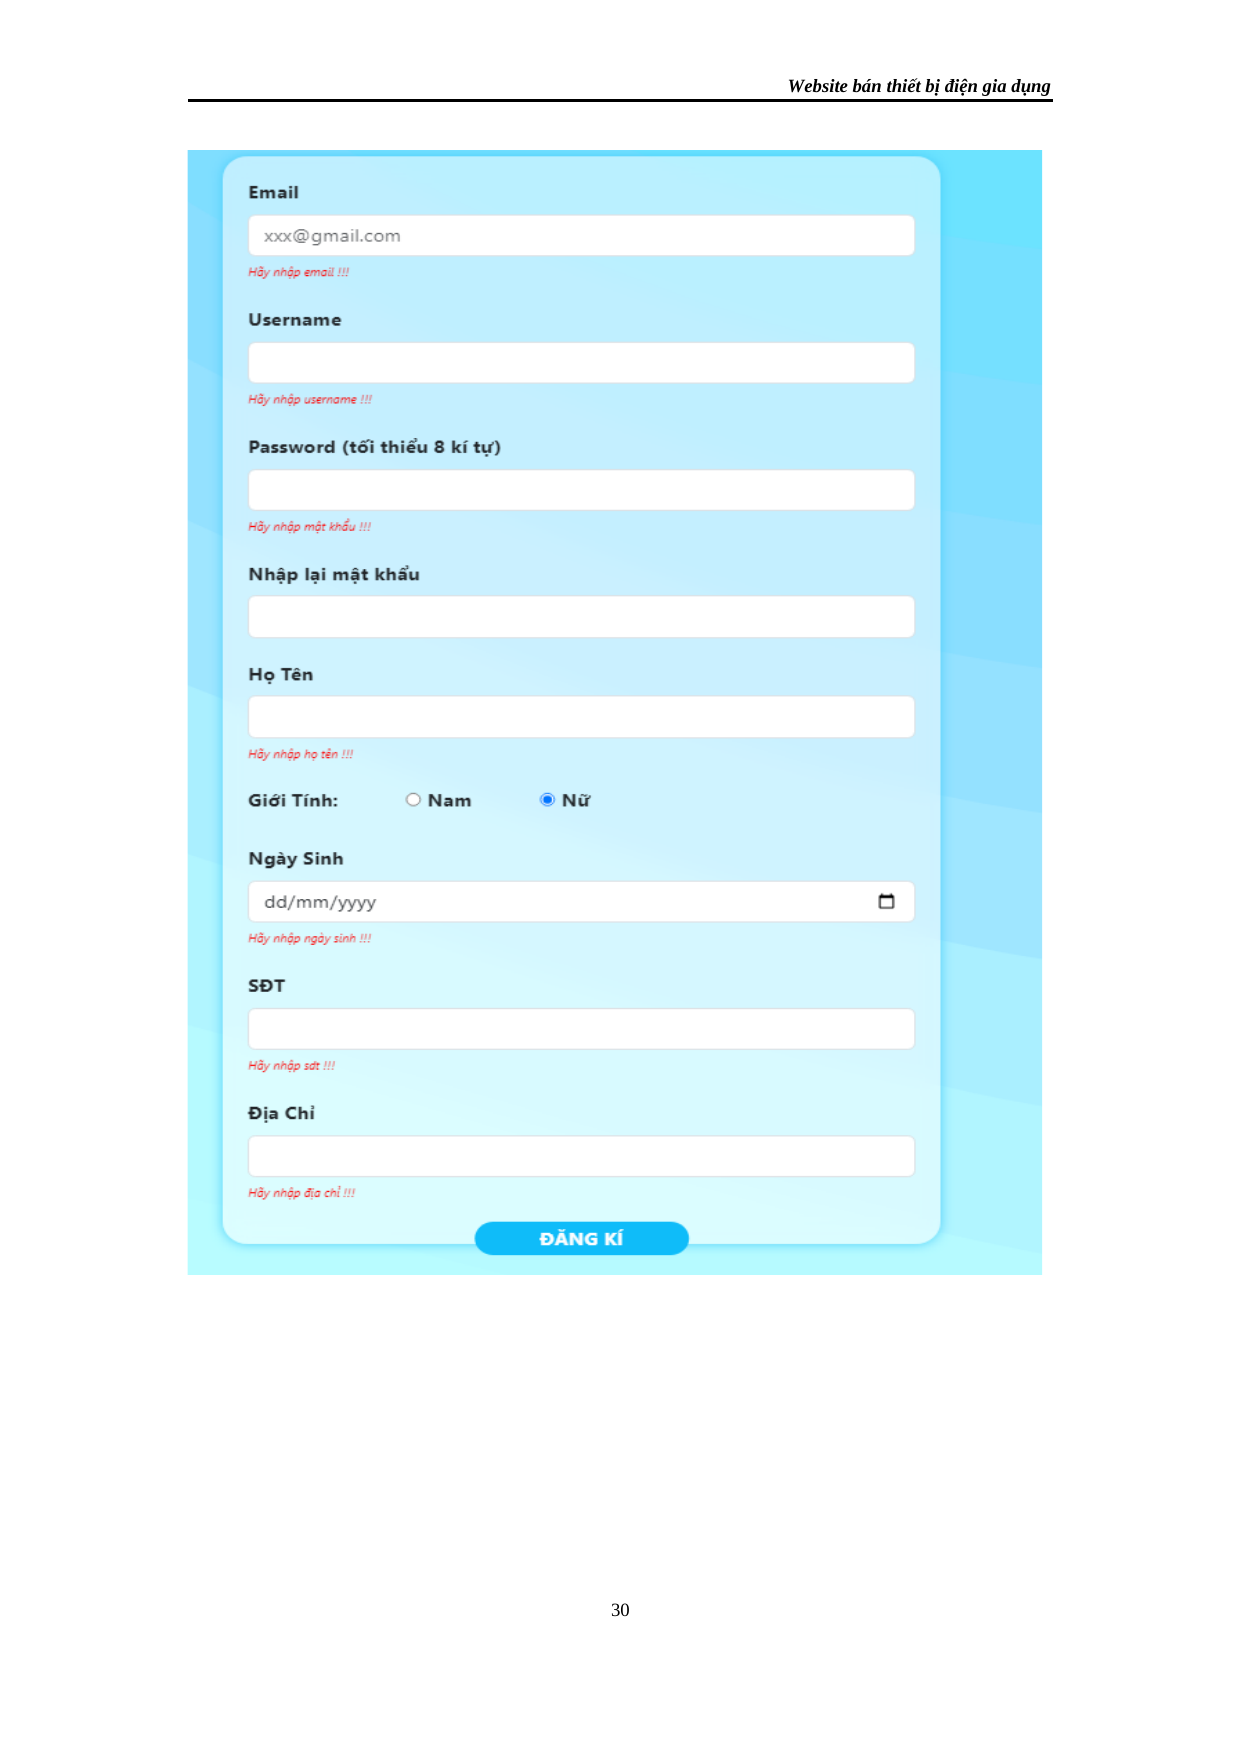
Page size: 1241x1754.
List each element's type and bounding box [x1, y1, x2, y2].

picture [187, 150, 1043, 1275]
